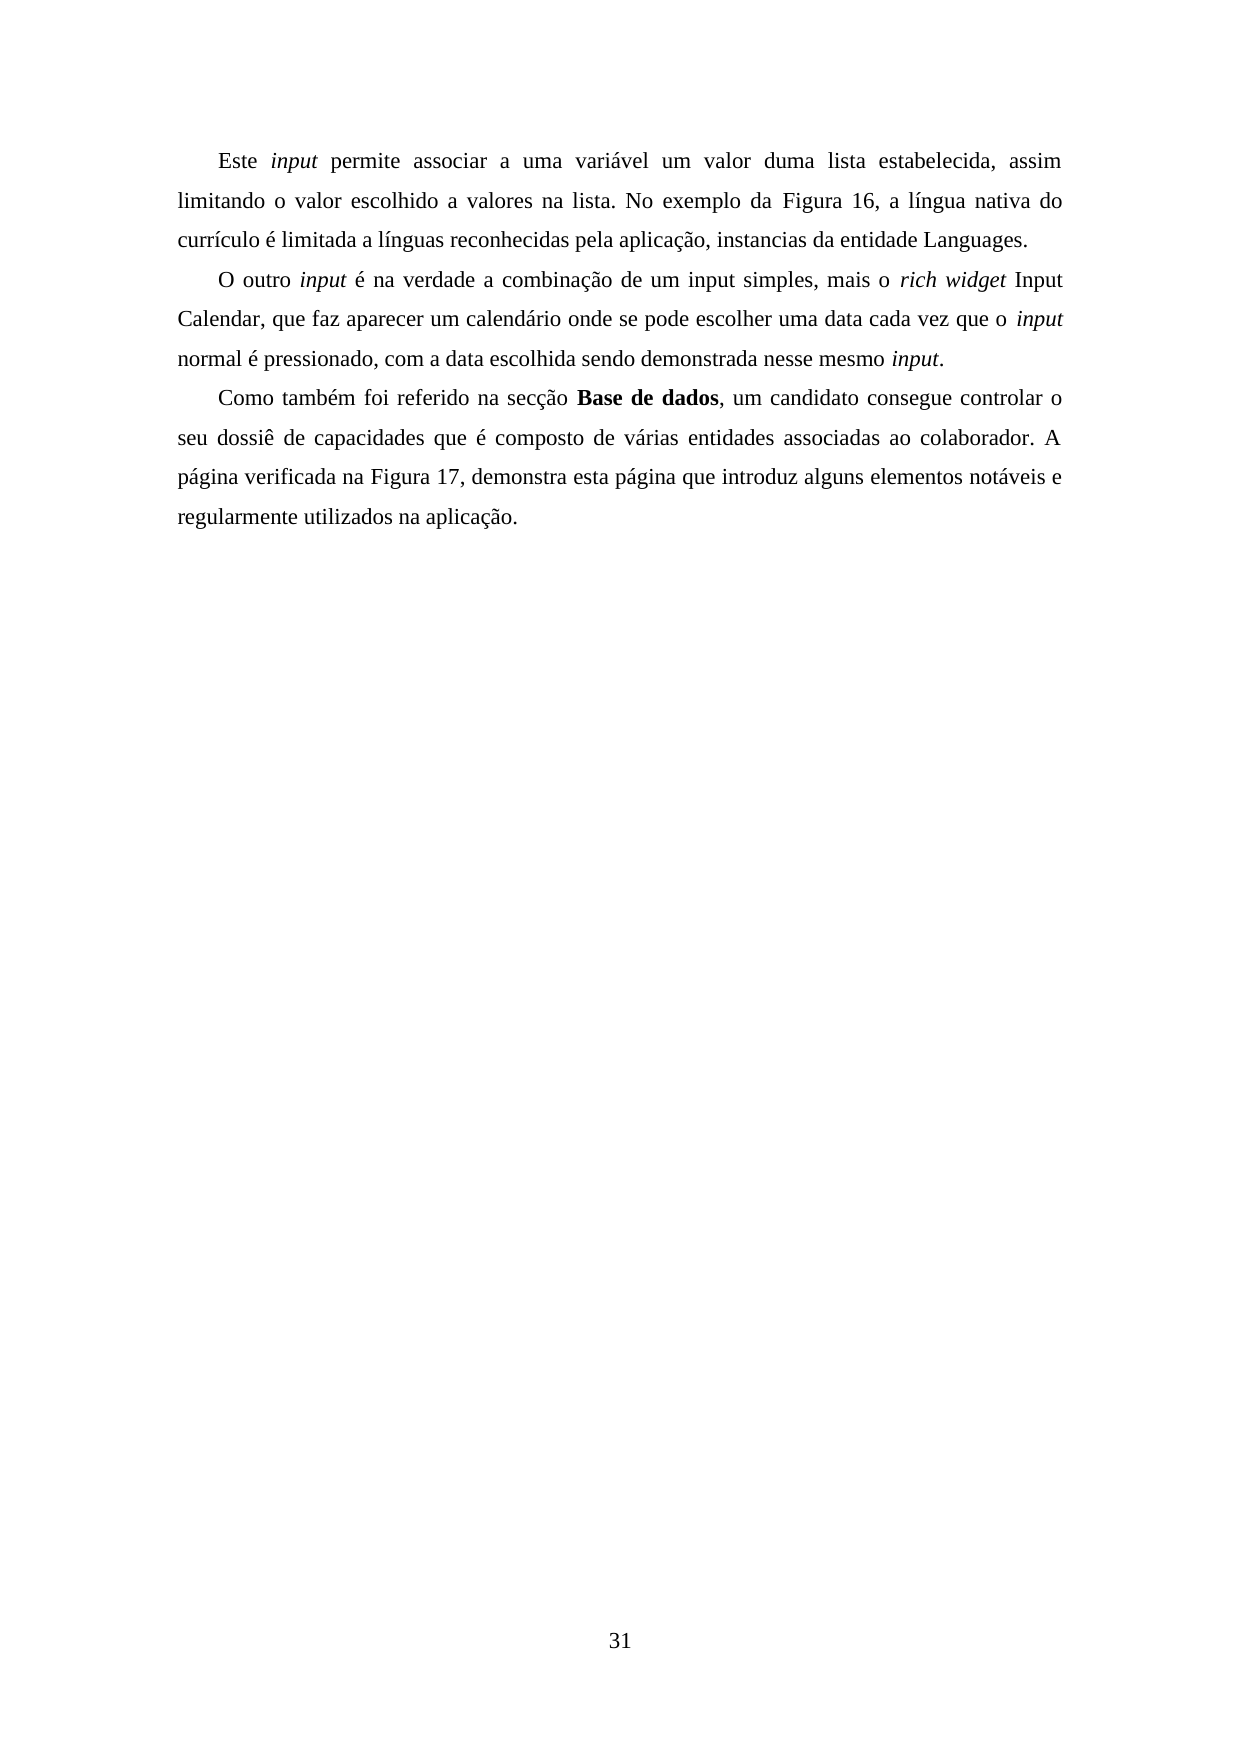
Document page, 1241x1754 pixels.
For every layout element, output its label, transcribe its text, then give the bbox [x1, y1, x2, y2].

text Como também foi referido na secção Base de dados, um candidato consegue controlar o seu dossiê de capacidades que é composto de várias entidades associadas ao colaborador. A página verificada na Figura 24, demonstra esta página que introduz alguns elementos notáveis e regularmente utilizados na aplicação. [177, 384, 1063, 529]
text Este input permite associar a uma variável um valor duma lista estabelecida, assim limitando o valor escolhido a valores na lista. No exemplo da Figura 23, a língua nativa do currículo é limitada a línguas reconhecidas pela aplicação, instancias da entidade Languages. [177, 148, 1063, 253]
text O outro input é na verdade a combinação de um input simples, mais o rich widget Input Calendar, que faz aparecer um calendário onde se pode escolher uma data cada vez que o input normal é pressionado, com a data escolhida sendo demonstrada nesse mesmo input. [177, 266, 1063, 371]
